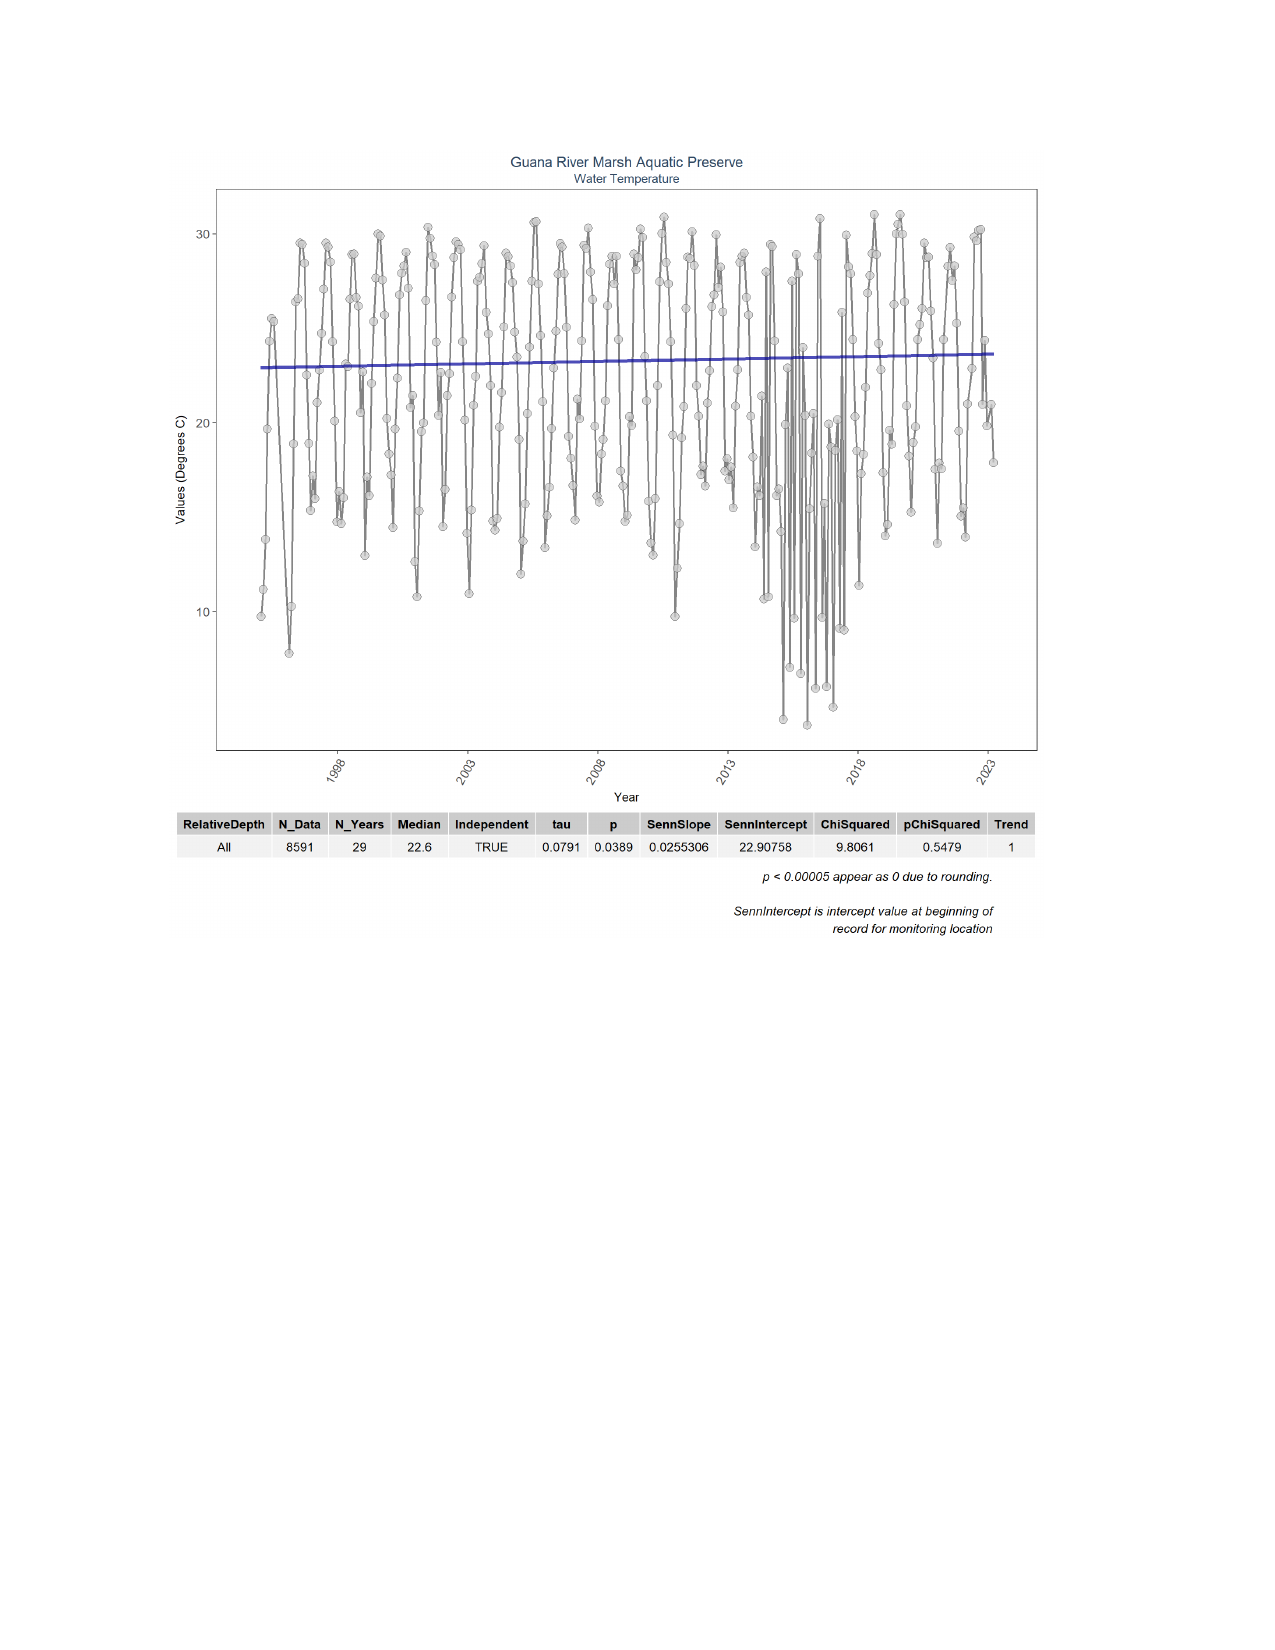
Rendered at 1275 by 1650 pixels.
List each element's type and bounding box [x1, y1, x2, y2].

picture [168, 150, 1044, 938]
